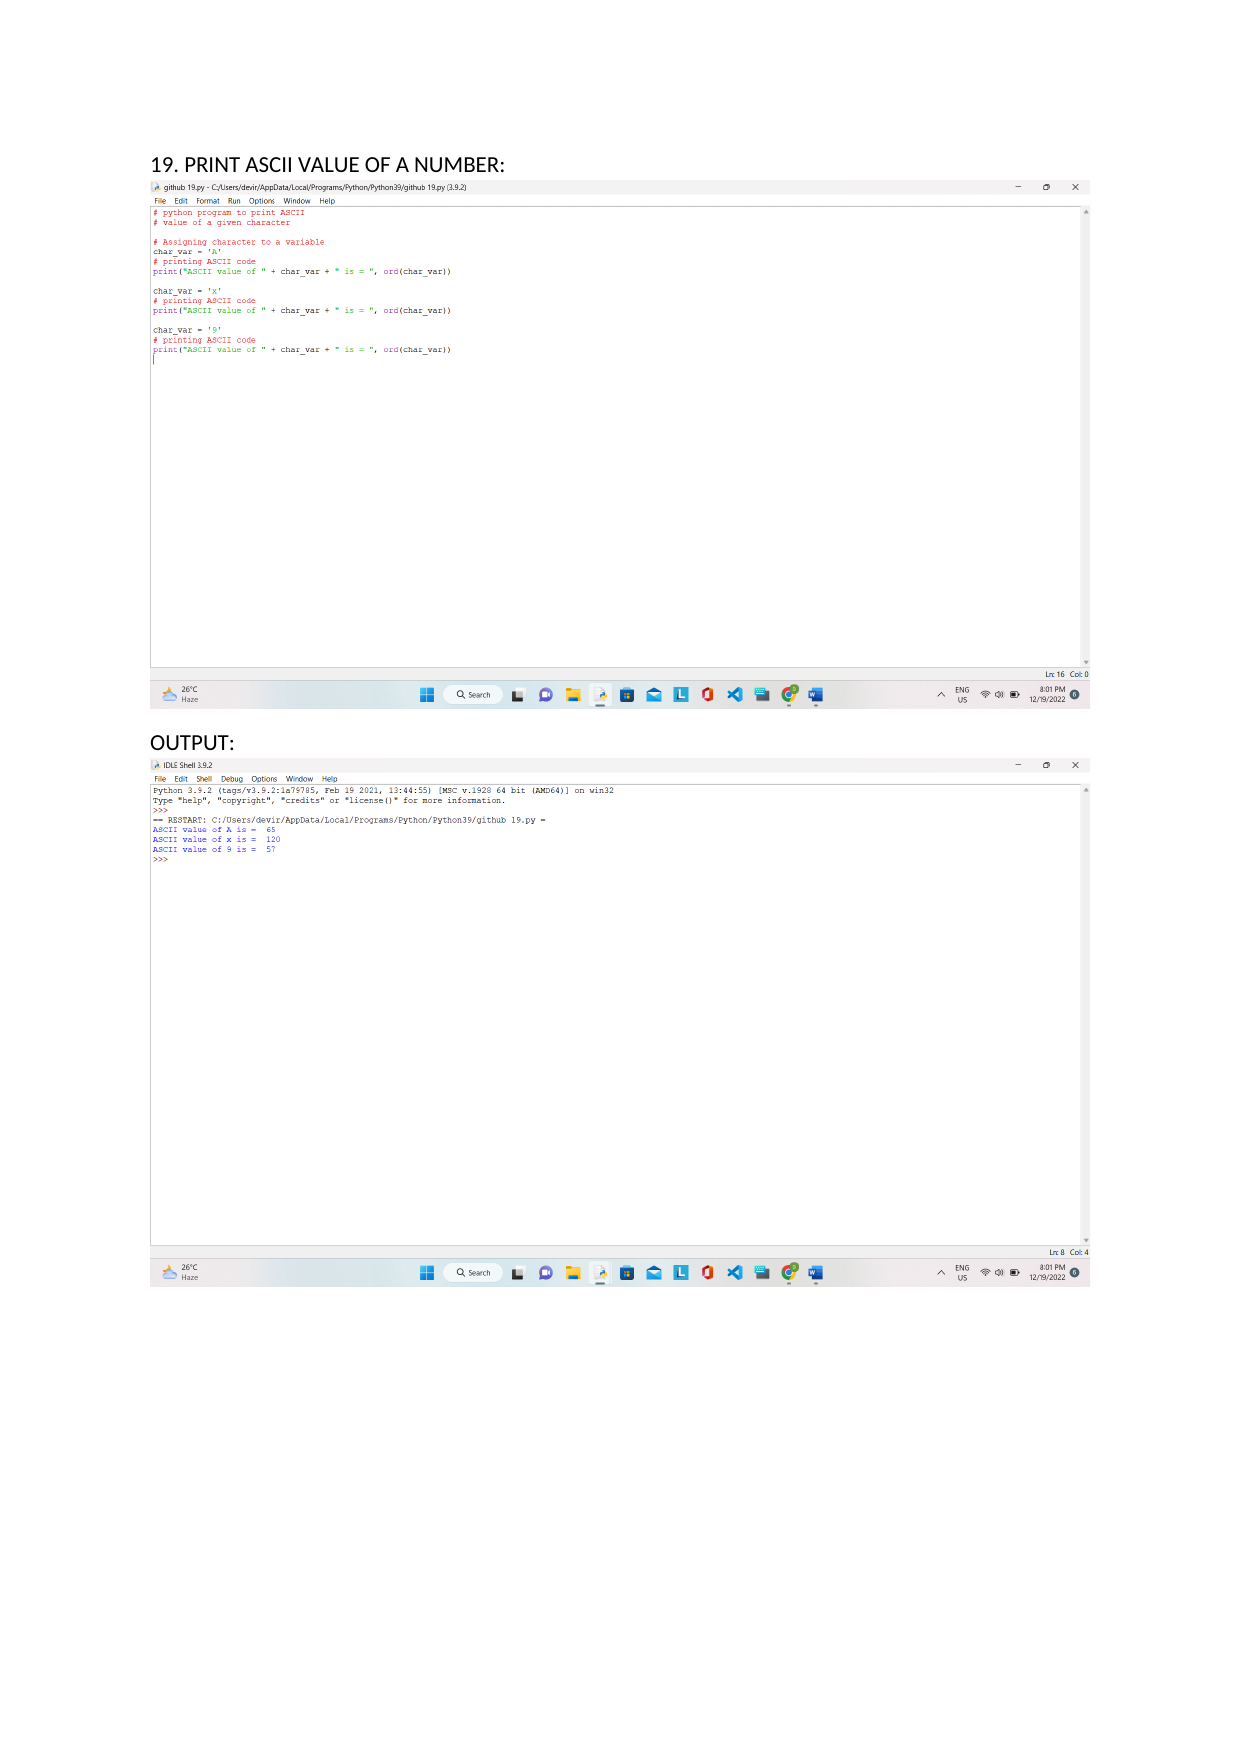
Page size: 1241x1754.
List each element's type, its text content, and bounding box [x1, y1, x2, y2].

text 19. PRINT ASCII VALUE OF A NUMBER: [150, 150, 1090, 180]
text OUTPUT: [150, 728, 1090, 758]
picture [150, 758, 1091, 1287]
picture [150, 180, 1091, 709]
